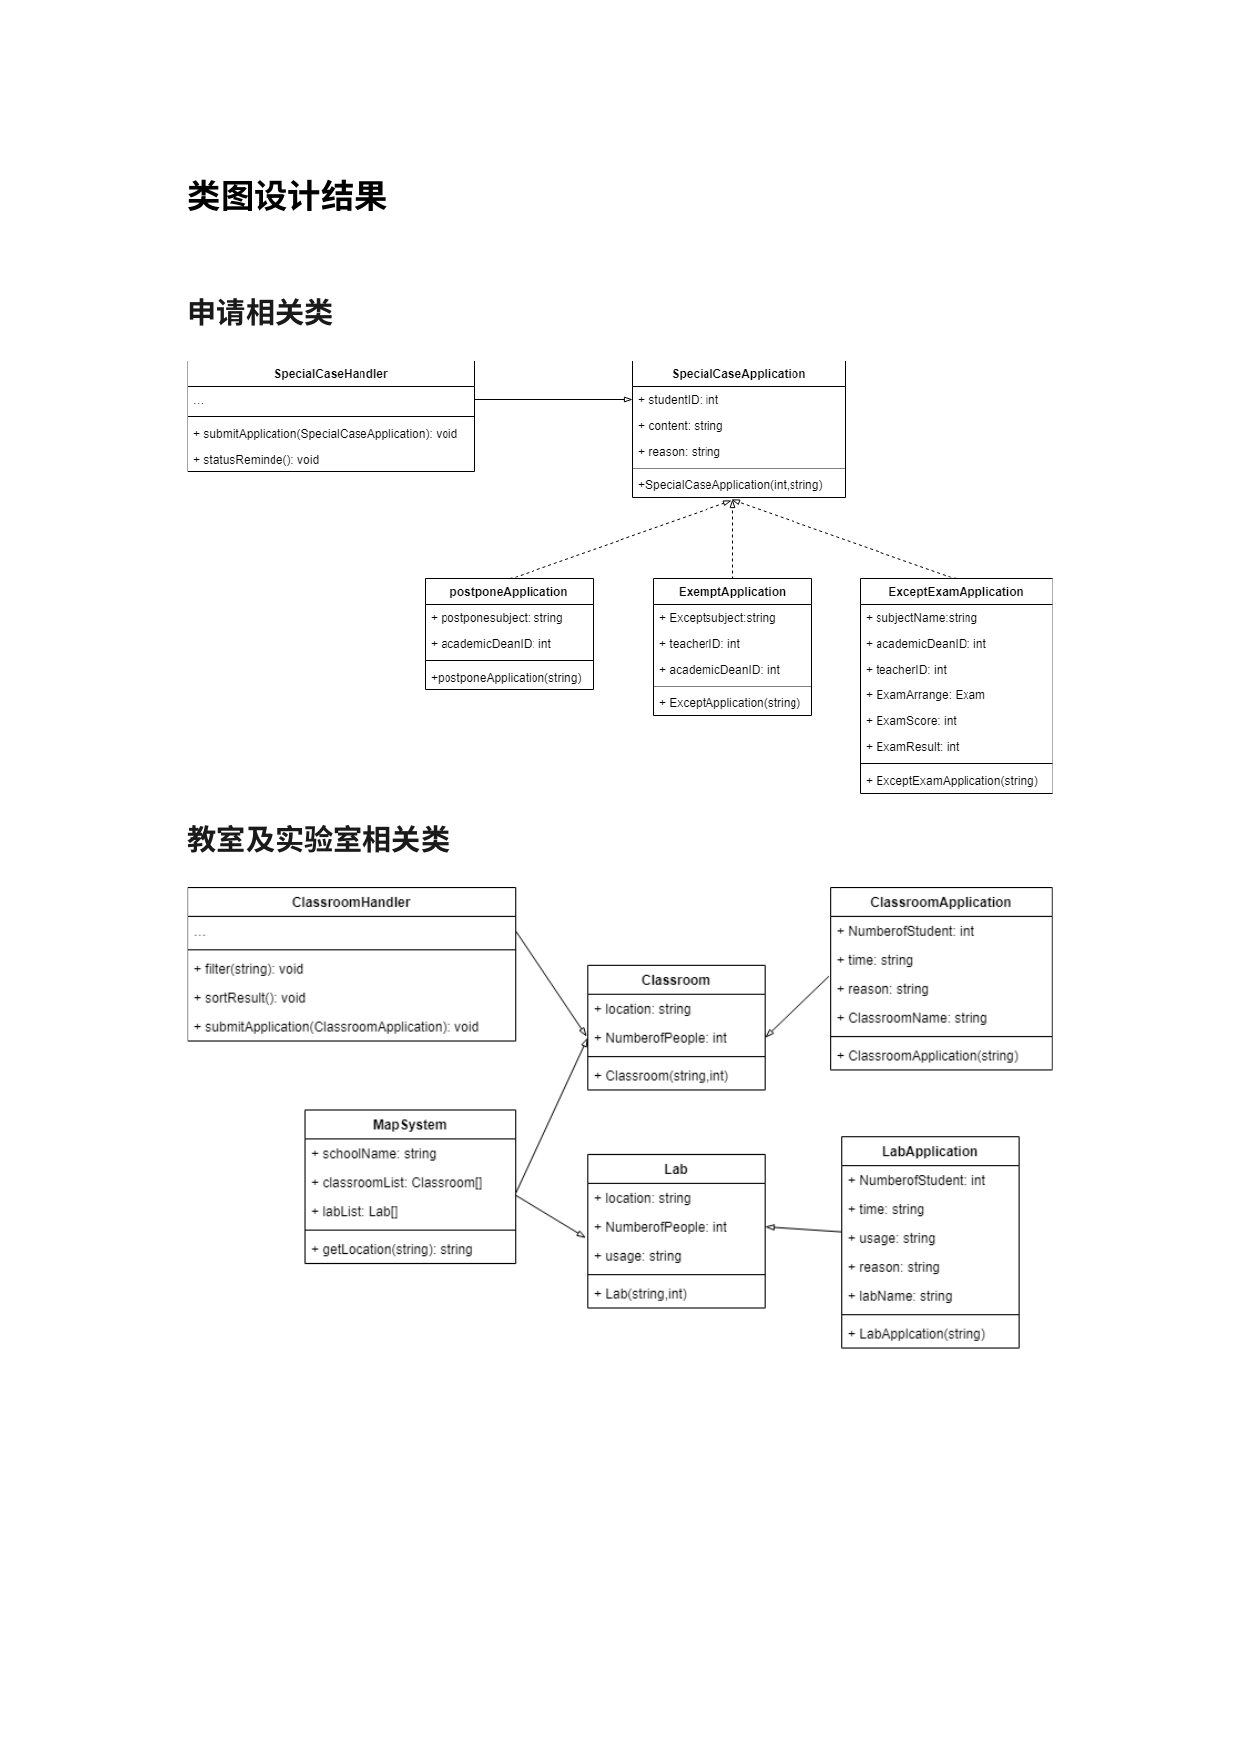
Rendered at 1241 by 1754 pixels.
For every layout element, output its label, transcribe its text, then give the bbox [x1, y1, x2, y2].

picture [187, 361, 1053, 796]
text 申请相关类 [187, 289, 1053, 331]
text 教室及实验室相关类 [187, 816, 1053, 858]
subtitle 类图设计结果 [187, 162, 1053, 227]
picture [187, 887, 1053, 1352]
